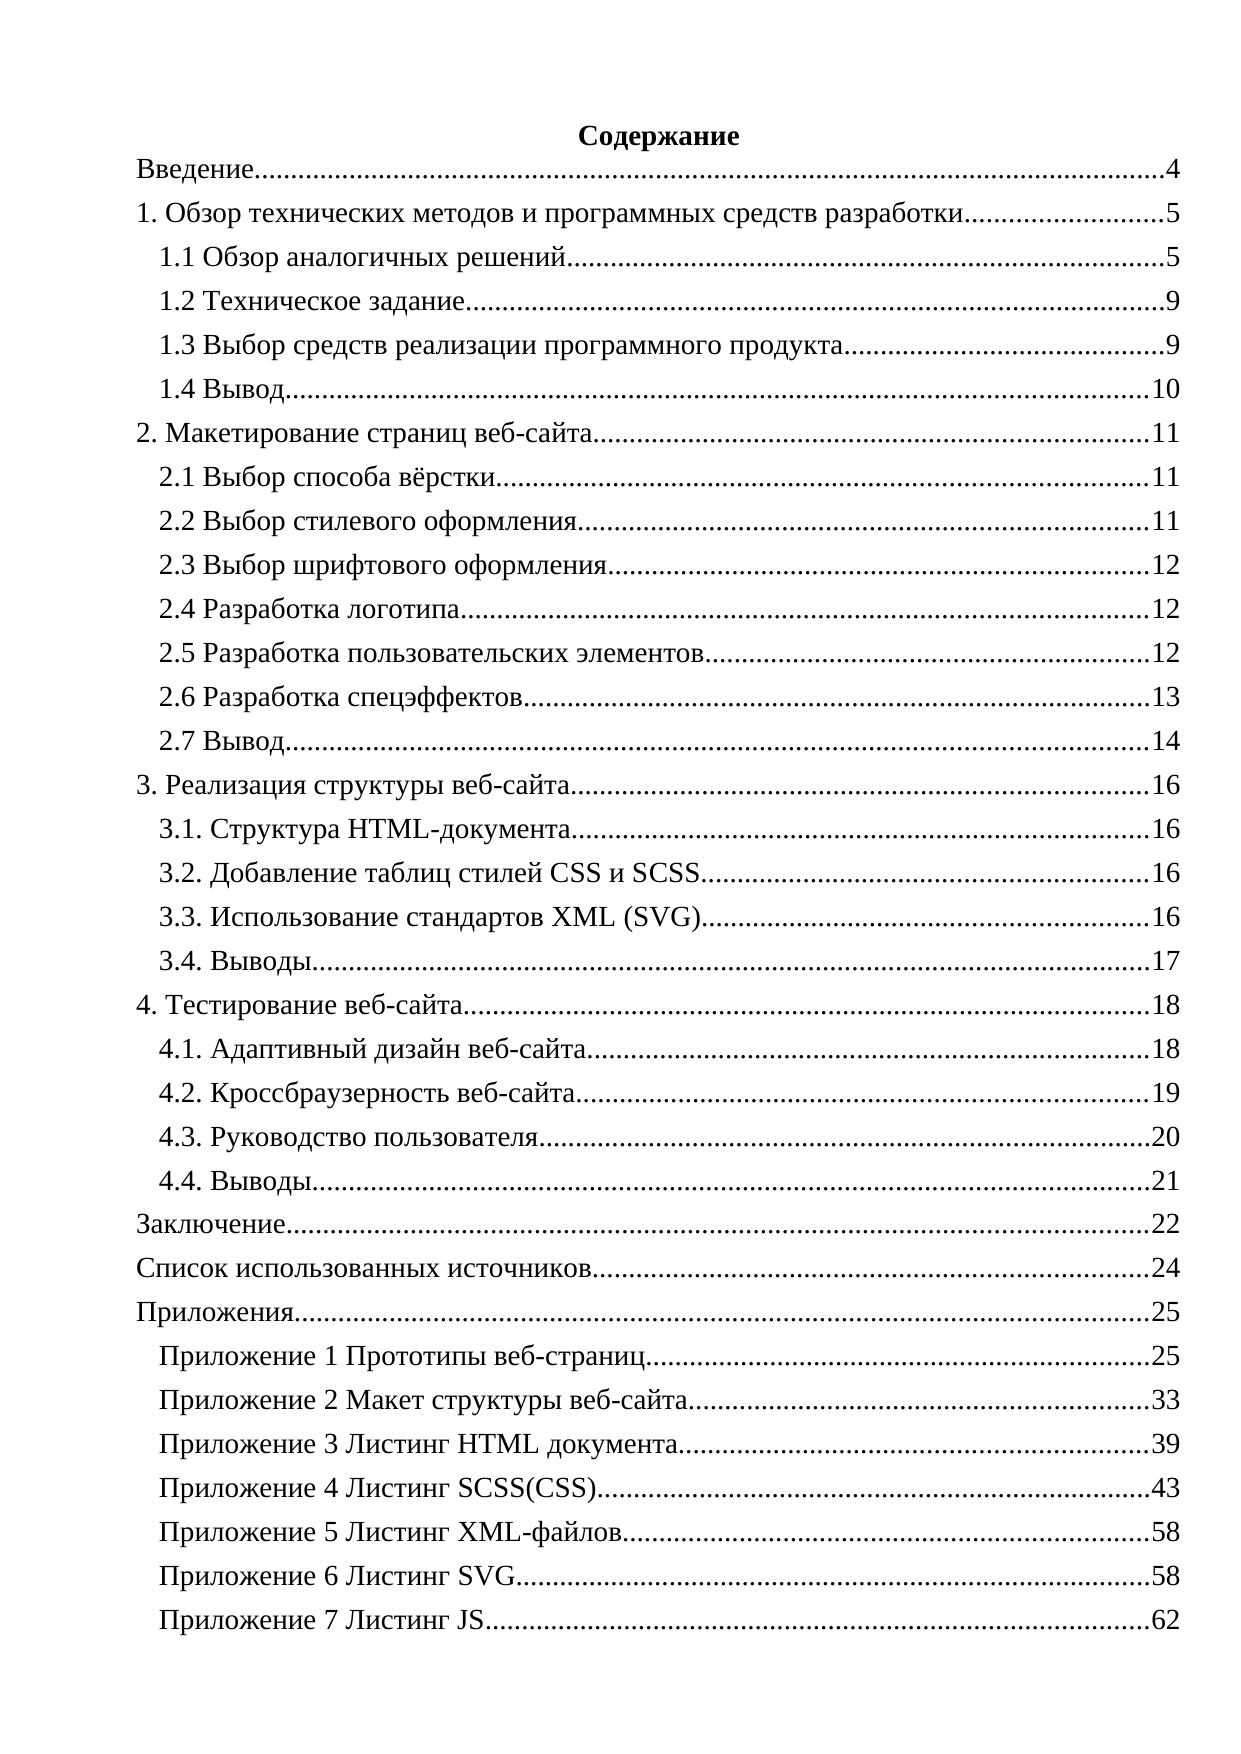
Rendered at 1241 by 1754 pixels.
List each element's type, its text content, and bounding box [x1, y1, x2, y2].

text Содержание [136, 118, 1181, 152]
